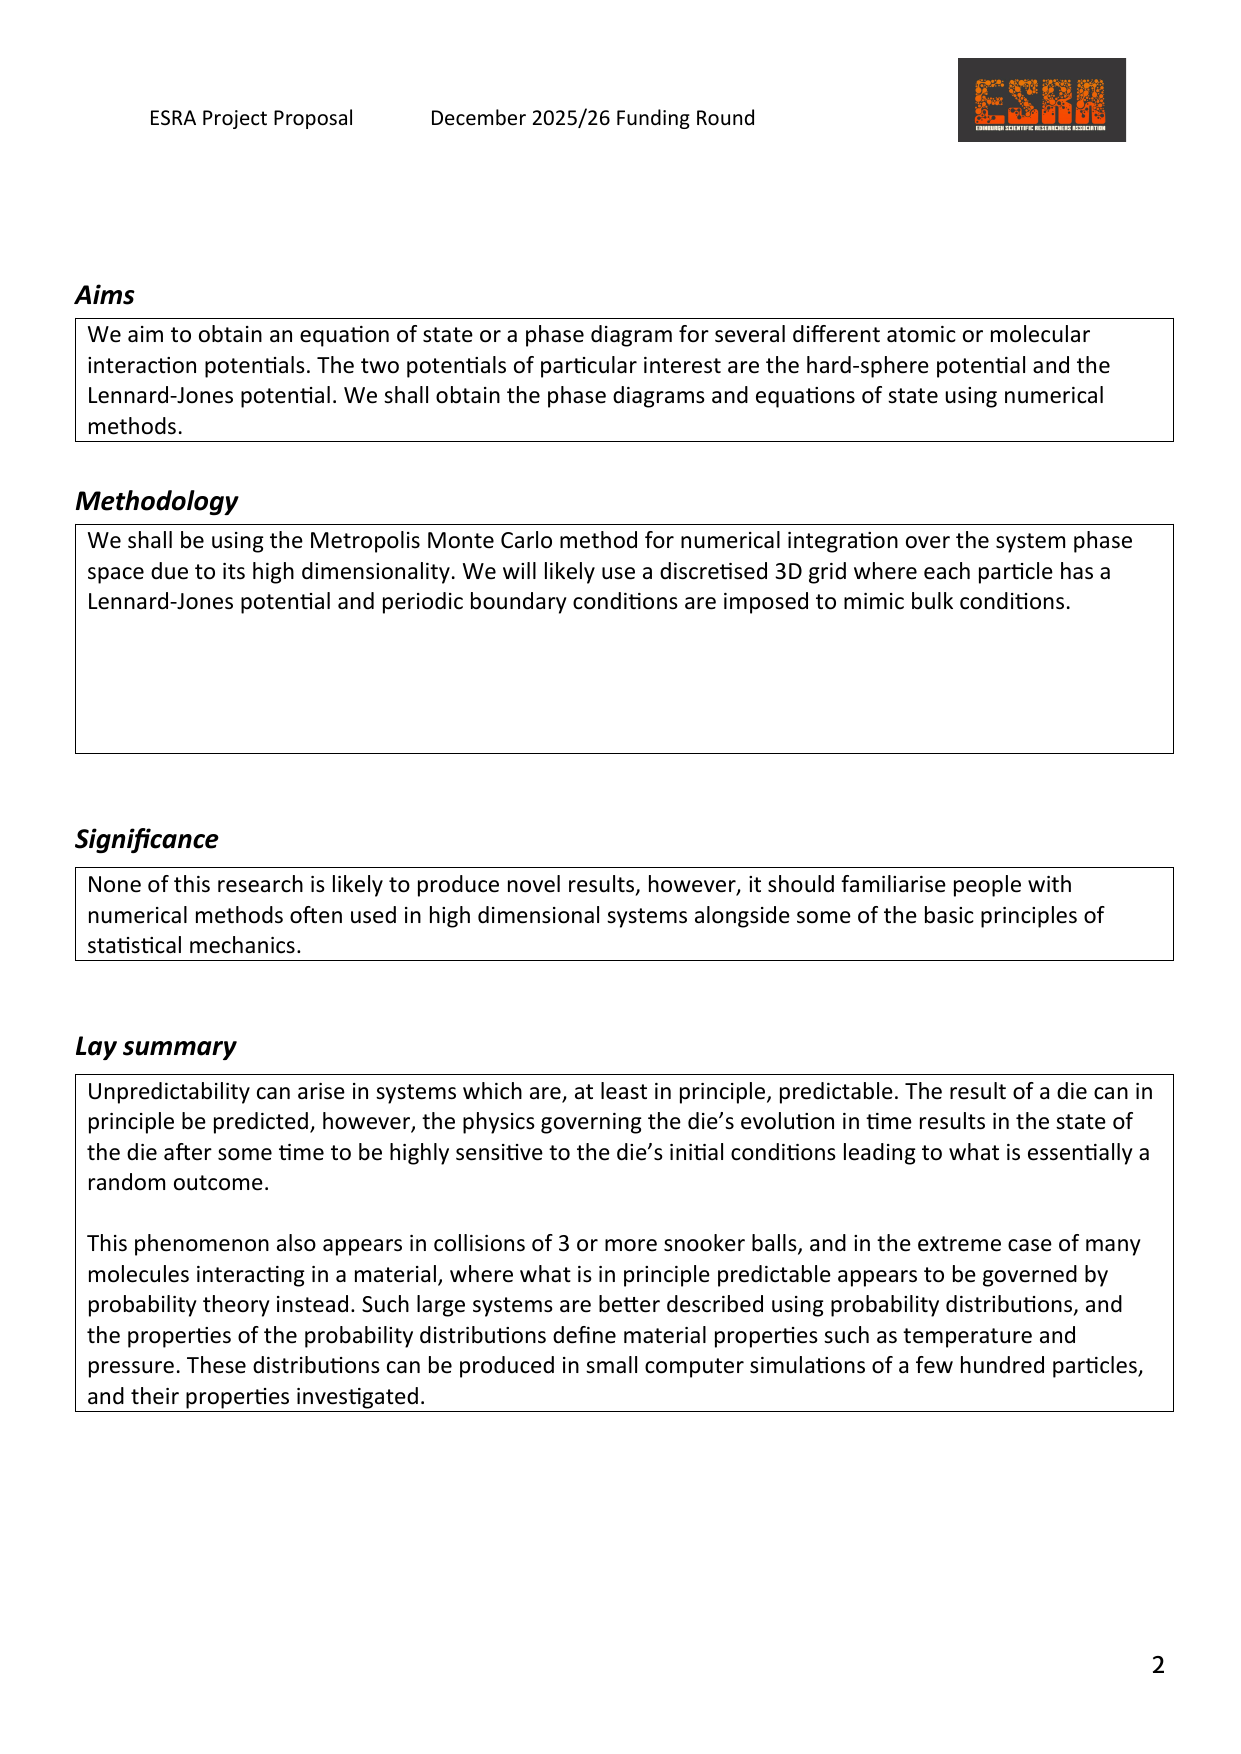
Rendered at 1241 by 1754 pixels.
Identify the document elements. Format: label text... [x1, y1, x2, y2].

subtitle Lay summary [75, 986, 1165, 1062]
picture [958, 58, 1127, 142]
table_header None of this research is likely to produce novel results, however, it should familiarise people with numerical methods often used in high dimensional systems alongside some of the basic principles of statistical mechanics. [76, 868, 1173, 960]
subtitle Methodology [75, 442, 1165, 518]
table_header We aim to obtain an equation of state or a phase diagram for several different atomic or molecular interaction potentials. The two potentials of particular interest are the hard-sphere potential and the Lennard-Jones potential. We shall obtain the phase diagrams and equations of state using numerical methods. [76, 319, 1173, 441]
subtitle Significance [75, 779, 1165, 856]
table_header We shall be using the Metropolis Monte Carlo method for numerical integration over the system phase space due to its high dimensionality. We will likely use a discretised 3D grid where each particle has a Lennard-Jones potential and periodic boundary conditions are imposed to mimic bulk conditions. [76, 525, 1173, 753]
subtitle Aims [75, 276, 1165, 312]
table_header Unpredictability can arise in systems which are, at least in principle, predictable. The result of a die can in principle be predicted, however, the physics governing the die’s evolution in time results in the state of the die after some time to be highly sensitive to the die’s initial conditions leading to what is essentially a random outcome. This phenomenon also appears in collisions of 3 or more snooker balls, and in the extreme case of many molecules interacting in a material, where what is in principle predictable appears to be governed by probability theory instead. Such large systems are better described using probability distributions, and the properties of the probability distributions define material properties such as temperature and pressure. These distributions can be produced in small computer simulations of a few hundred particles, and their properties investigated. [76, 1075, 1173, 1411]
